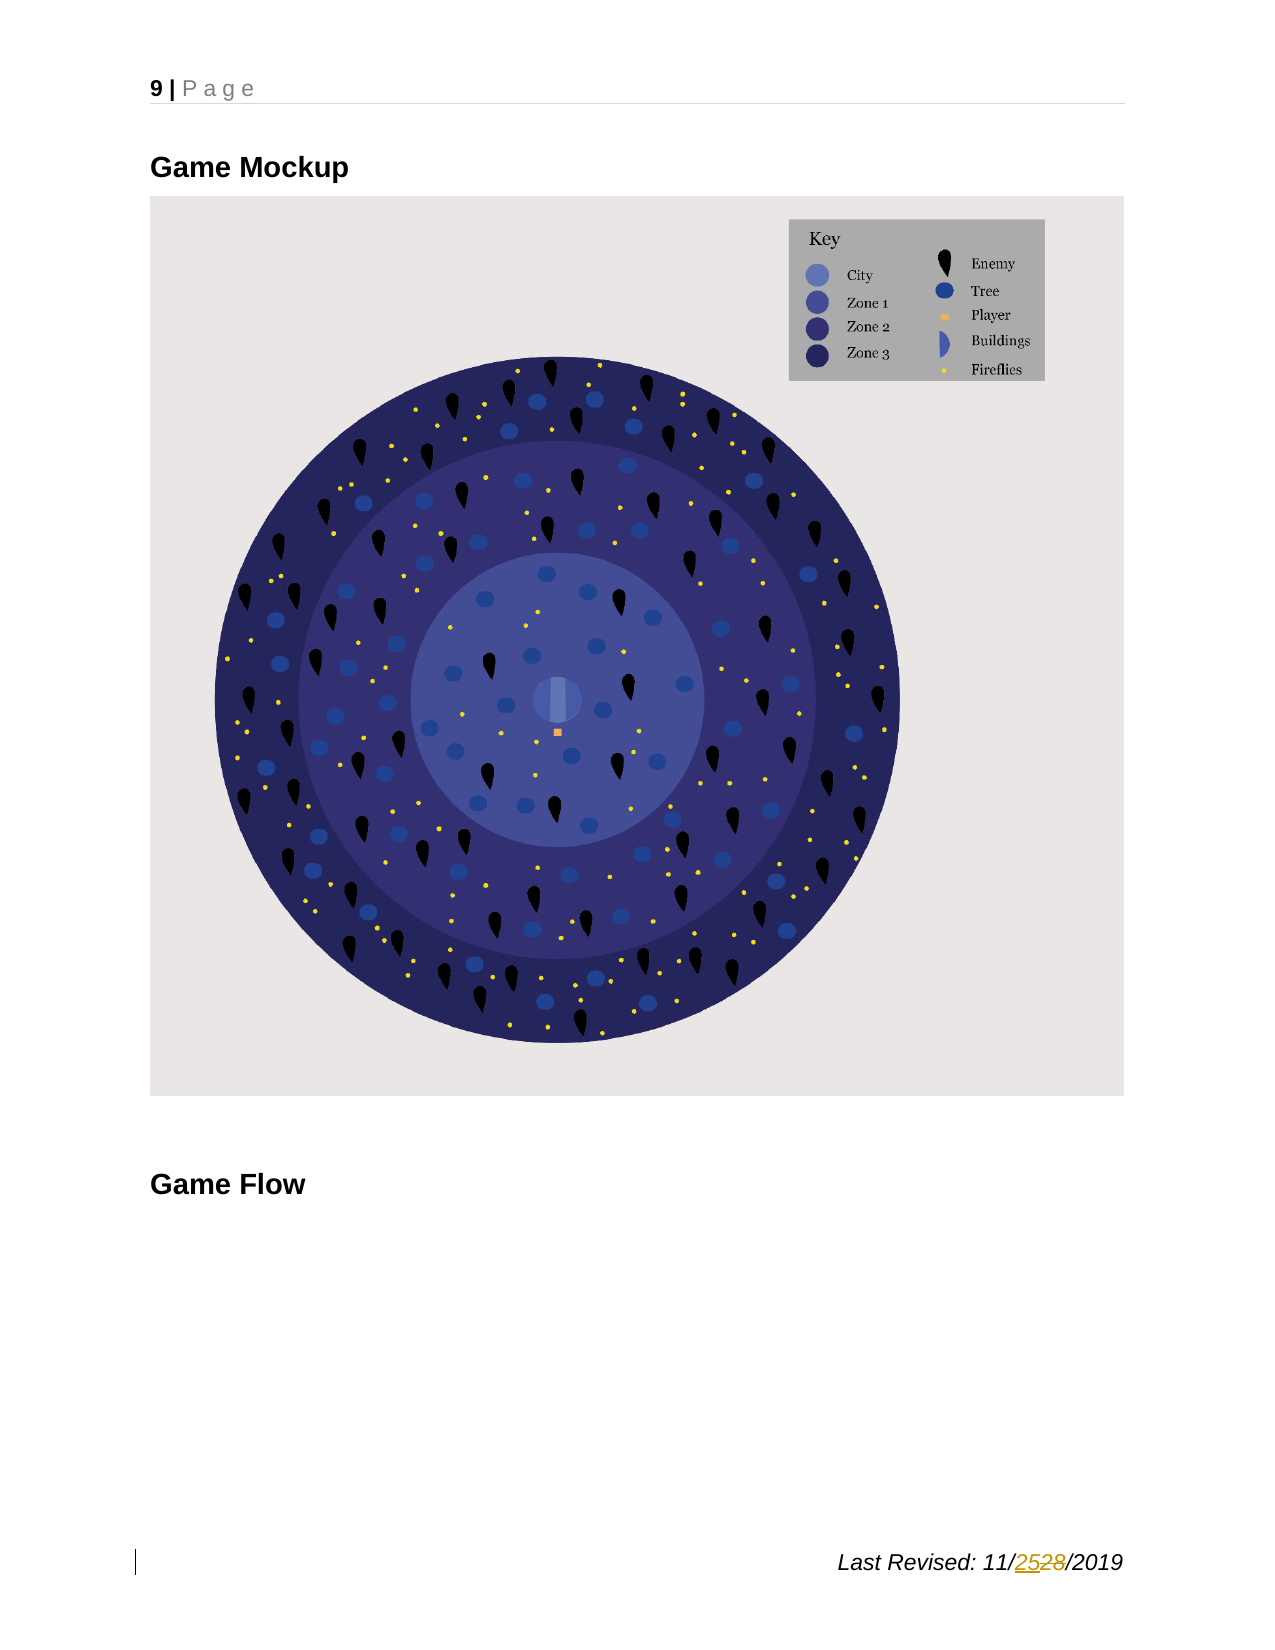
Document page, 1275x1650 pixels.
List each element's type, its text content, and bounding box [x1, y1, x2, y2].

subtitle Game Mockup [150, 150, 1125, 183]
subtitle Game Flow [150, 1167, 1125, 1201]
picture [150, 196, 1124, 1096]
